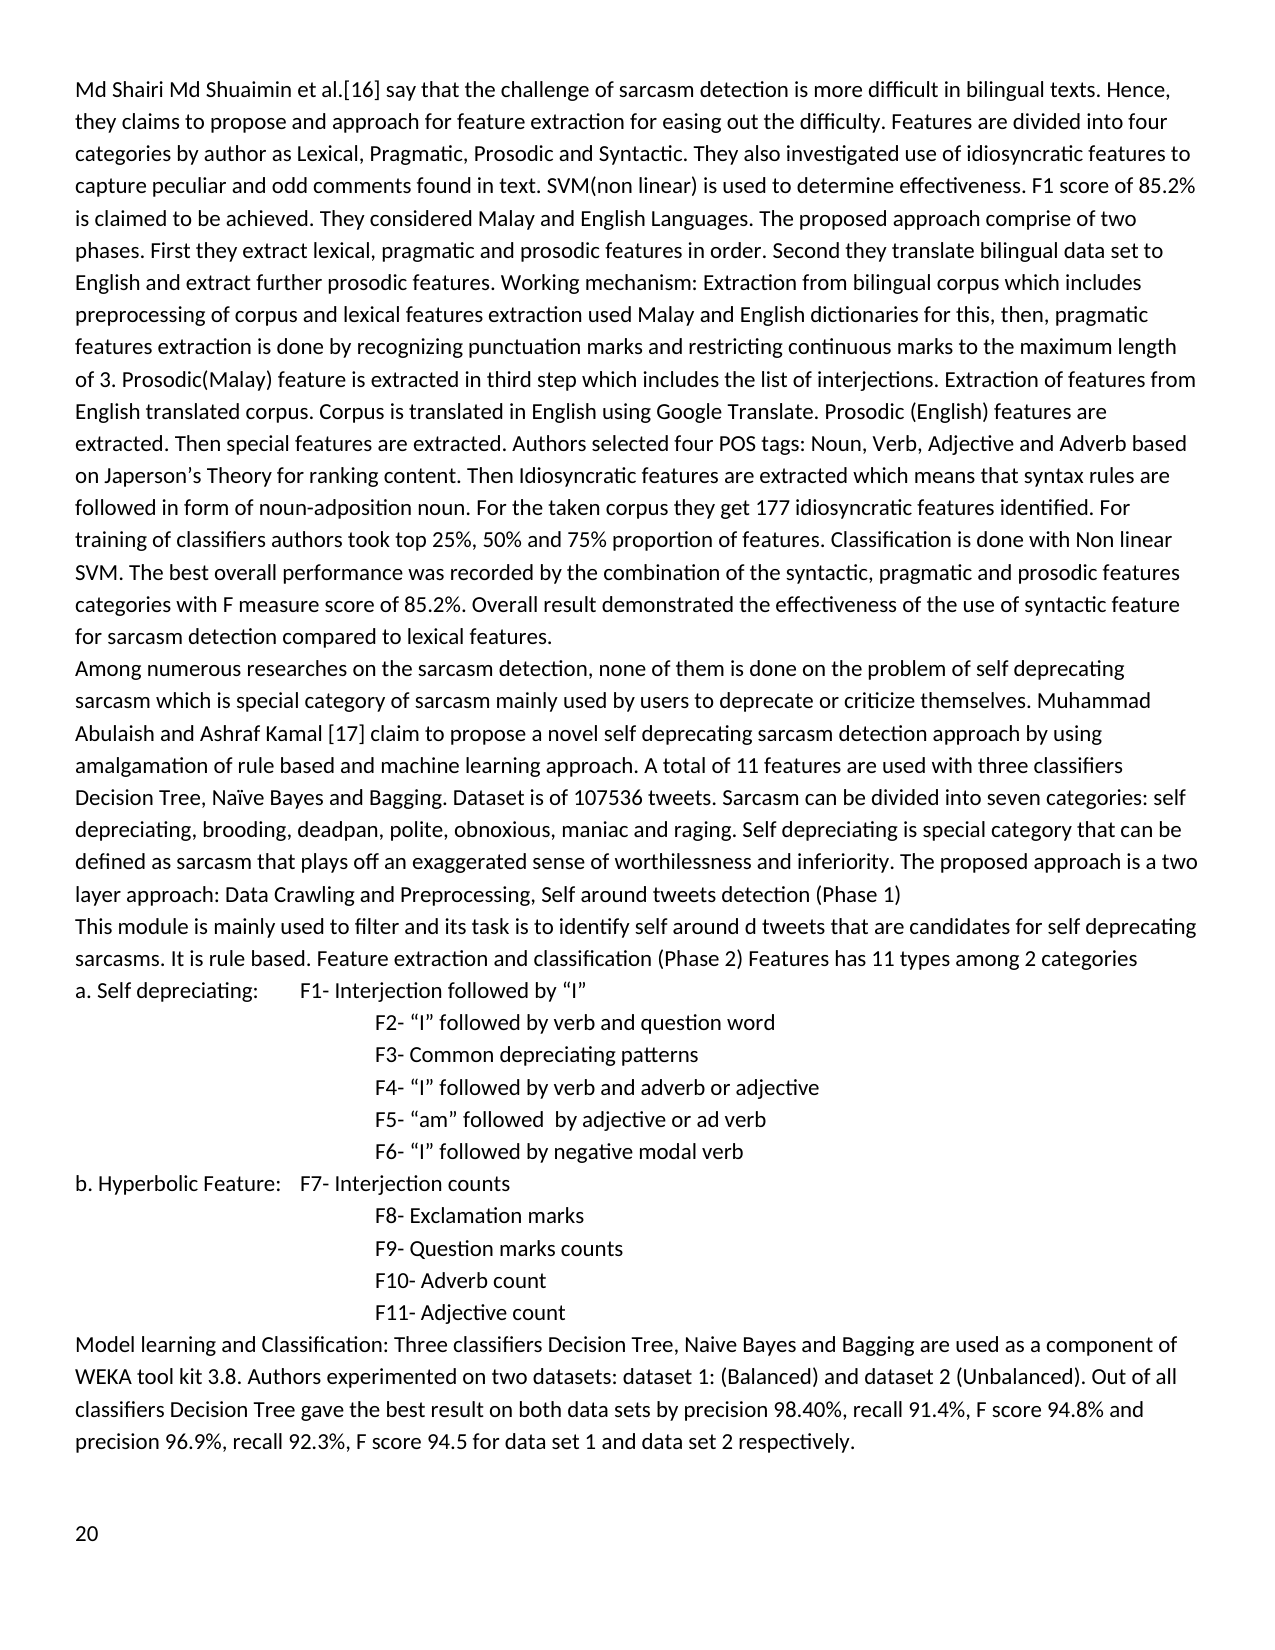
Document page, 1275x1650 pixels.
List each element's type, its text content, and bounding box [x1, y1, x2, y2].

text Md Shairi Md Shuaimin et al.[16] say that the challenge of sarcasm detection is more difficult in bilingual texts. Hence, they claims to propose and approach for feature extraction for easing out the difficulty. Features are divided into four categories by author as Lexical, Pragmatic, Prosodic and Syntactic. They also investigated use of idiosyncratic features to capture peculiar and odd comments found in text. SVM(non linear) is used to determine effectiveness. F1 score of 85.2% is claimed to be achieved. They considered Malay and English Languages. The proposed approach comprise of two phases. First they extract lexical, pragmatic and prosodic features in order. Second they translate bilingual data set to English and extract further prosodic features. Working mechanism: Extraction from bilingual corpus which includes preprocessing of corpus and lexical features extraction used Malay and English dictionaries for this, then, pragmatic features extraction is done by recognizing punctuation marks and restricting continuous marks to the maximum length of 3. Prosodic(Malay) feature is extracted in third step which includes the list of interjections. Extraction of features from English translated corpus. Corpus is translated in English using Google Translate. Prosodic (English) features are extracted. Then special features are extracted. Authors selected four POS tags: Noun, Verb, Adjective and Adverb based on Japerson’s Theory for ranking content. Then Idiosyncratic features are extracted which means that syntax rules are followed in form of noun-adposition noun. For the taken corpus they get 177 idiosyncratic features identified. For training of classifiers authors took top 25%, 50% and 75% proportion of features. Classification is done with Non linear SVM. The best overall performance was recorded by the combination of the syntactic, pragmatic and prosodic features categories with F measure score of 85.2%. Overall result demonstrated the effectiveness of the use of syntactic feature for sarcasm detection compared to lexical features. Among numerous researches on the sarcasm detection, none of them is done on the problem of self deprecating sarcasm which is special category of sarcasm mainly used by users to deprecate or criticize themselves. Muhammad Abulaish and Ashraf Kamal [17] claim to propose a novel self deprecating sarcasm detection approach by using amalgamation of rule based and machine learning approach. A total of 11 features are used with three classifiers Decision Tree, Naïve Bayes and Bagging. Dataset is of 107536 tweets. Sarcasm can be divided into seven categories: self depreciating, brooding, deadpan, polite, obnoxious, maniac and raging. Self depreciating is special category that can be defined as sarcasm that plays off an exaggerated sense of worthilessness and inferiority. The proposed approach is a two layer approach: Data Crawling and Preprocessing, Self around tweets detection (Phase 1) This module is mainly used to filter and its task is to identify self around d tweets that are candidates for self deprecating sarcasms. It is rule based. Feature extraction and classification (Phase 2) Features has 11 types among 2 categories a. Self depreciating: F1- Interjection followed by “I” F2- “I” followed by verb and question word F3- Common depreciating patterns F4- “I” followed by verb and adverb or adjective F5- “am” followed by adjective or ad verb F6- “I” followed by negative modal verb b. Hyperbolic Feature: F7- Interjection counts F8- Exclamation marks F9- Question marks counts F10- Adverb count F11- Adjective count Model learning and Classification: Three classifiers Decision Tree, Naive Bayes and Bagging are used as a component of WEKA tool kit 3.8. Authors experimented on two datasets: dataset 1: (Balanced) and dataset 2 (Unbalanced). Out of all classifiers Decision Tree gave the best result on both data sets by precision 98.40%, recall 91.4%, F score 94.8% and precision 96.9%, recall 92.3%, F score 94.5 for data set 1 and data set 2 respectively. [75, 75, 1200, 1455]
